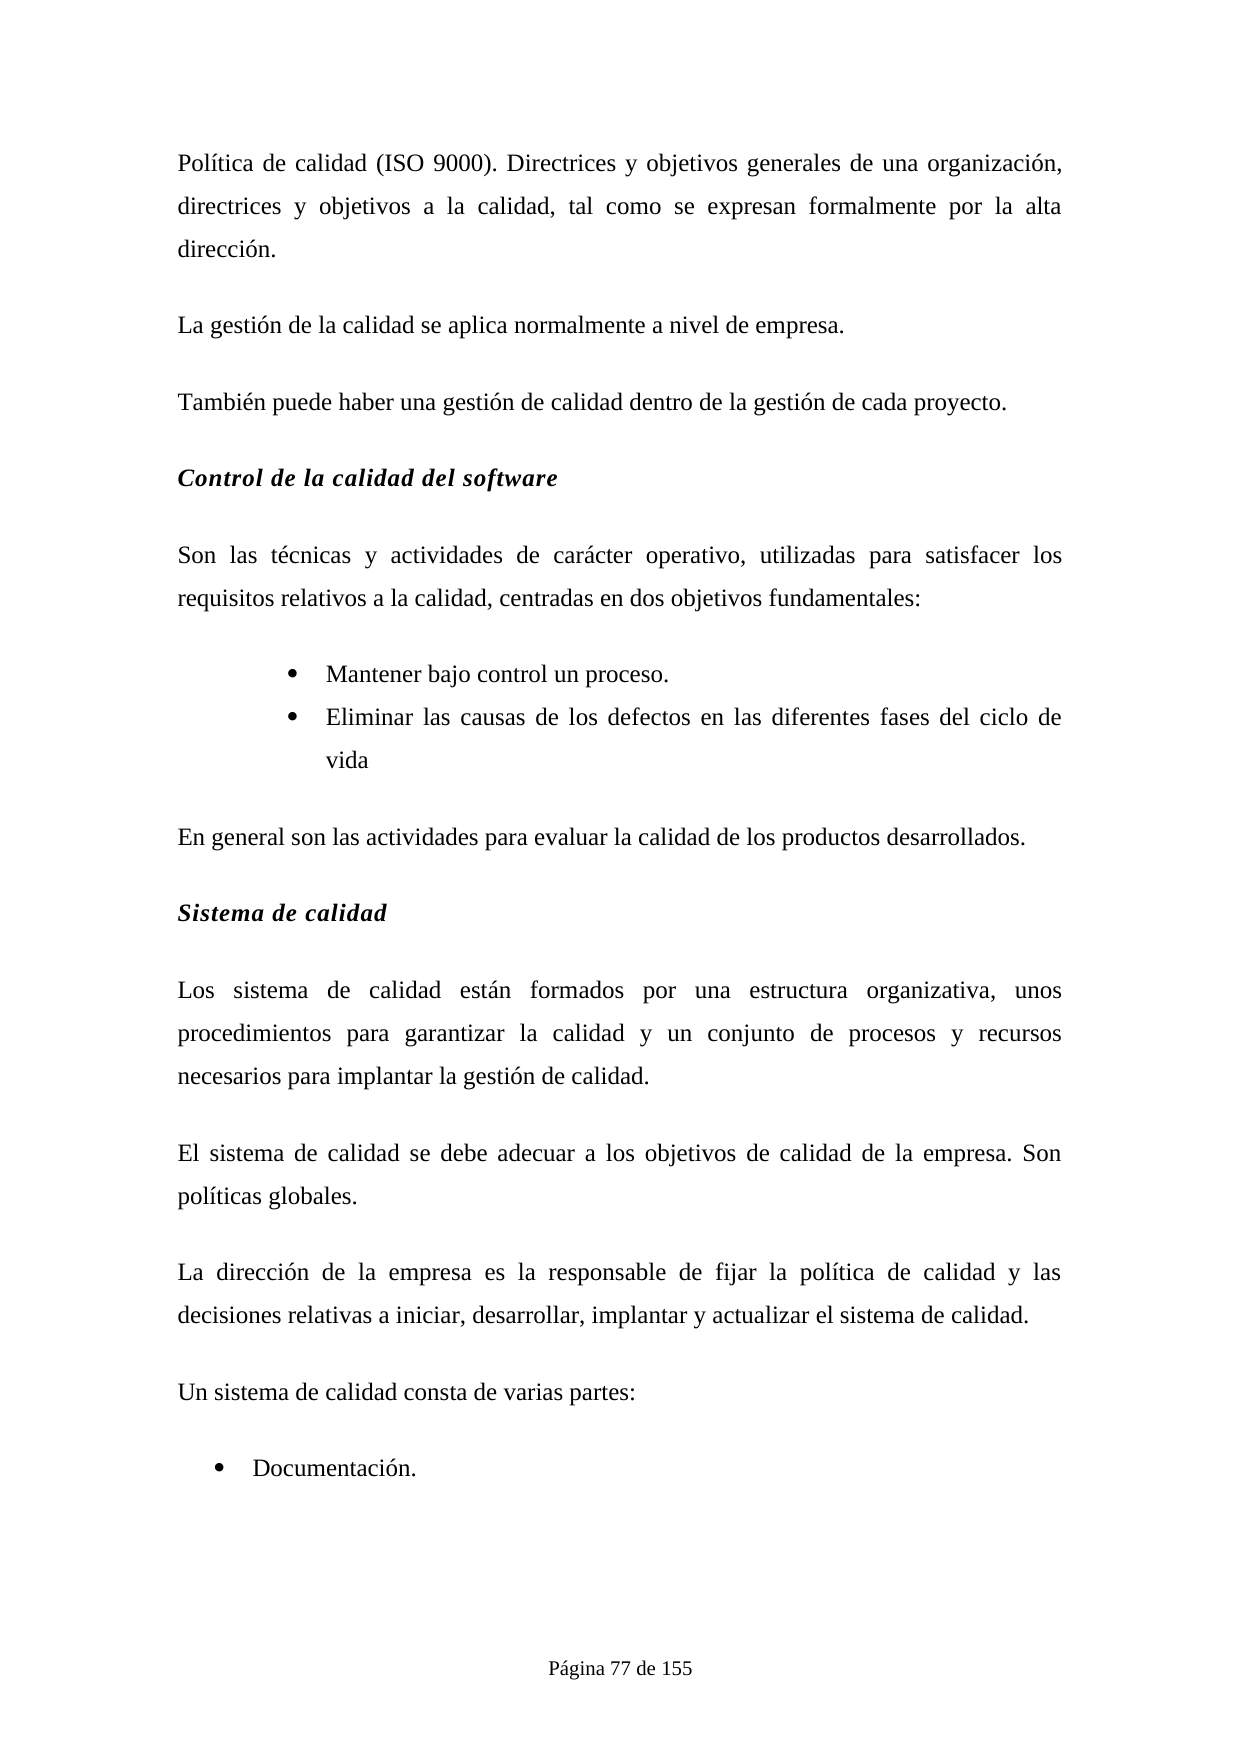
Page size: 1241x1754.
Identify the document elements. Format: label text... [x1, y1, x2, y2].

text La dirección de la empresa es la responsable de fijar la política de calidad y las decisiones relativas a iniciar, desarrollar, implantar y actualizar el sistema de calidad. [177, 1257, 1063, 1329]
text Son las técnicas y actividades de carácter operativo, utilizadas para satisfacer los requisitos relativos a la calidad, centradas en dos objetivos fundamentales: [177, 540, 1063, 612]
text Los sistema de calidad están formados por una estructura organizativa, unos procedimientos para garantizar la calidad y un conjunto de procesos y recursos necesarios para implantar la gestión de calidad. [177, 975, 1063, 1090]
text Un sistema de calidad consta de varias partes: [177, 1377, 1063, 1406]
text Control de la calidad del software [177, 463, 1063, 492]
list Mantener bajo control un proceso. [288, 659, 1063, 688]
text En general son las actividades para evaluar la calidad de los productos desarrollados. [177, 822, 1063, 851]
list Documentación. [215, 1453, 1063, 1482]
text La gestión de la calidad se aplica normalmente a nivel de empresa. [177, 310, 1063, 339]
text Sistema de calidad [177, 898, 1063, 927]
text Política de calidad (ISO 9000). Directrices y objetivos generales de una organización, directrices y objetivos a la calidad, tal como se expresan formalmente por la alta dirección. [177, 148, 1063, 263]
text El sistema de calidad se debe adecuar a los objetivos de calidad de la empresa. Son políticas globales. [177, 1138, 1063, 1209]
text También puede haber una gestión de calidad dentro de la gestión de cada proyecto. [177, 387, 1063, 416]
list Eliminar las causas de los defectos en las diferentes fases del ciclo de vida [288, 702, 1063, 774]
